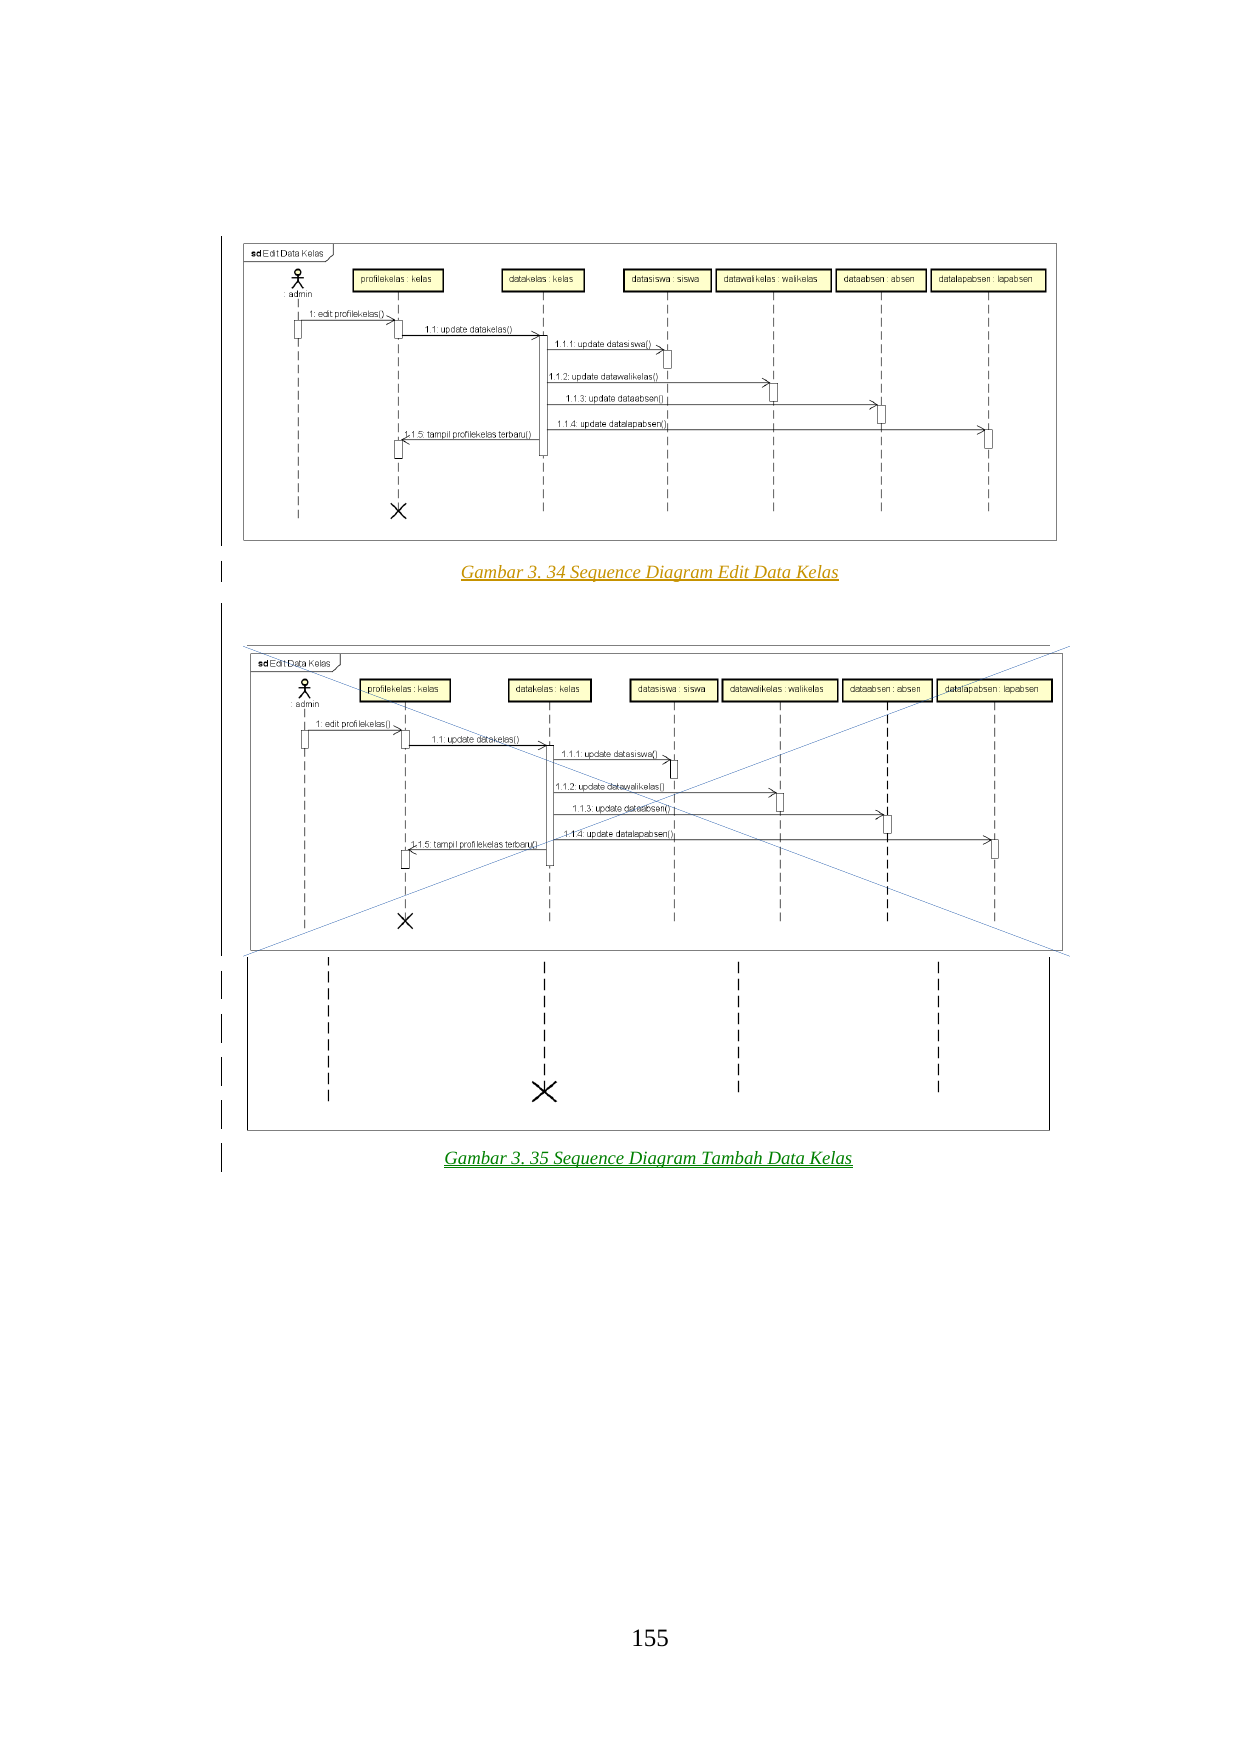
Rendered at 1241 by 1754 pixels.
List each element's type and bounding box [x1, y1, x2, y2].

picture [659, 647, 1070, 955]
picture [235, 637, 1068, 1138]
picture [236, 236, 1063, 547]
